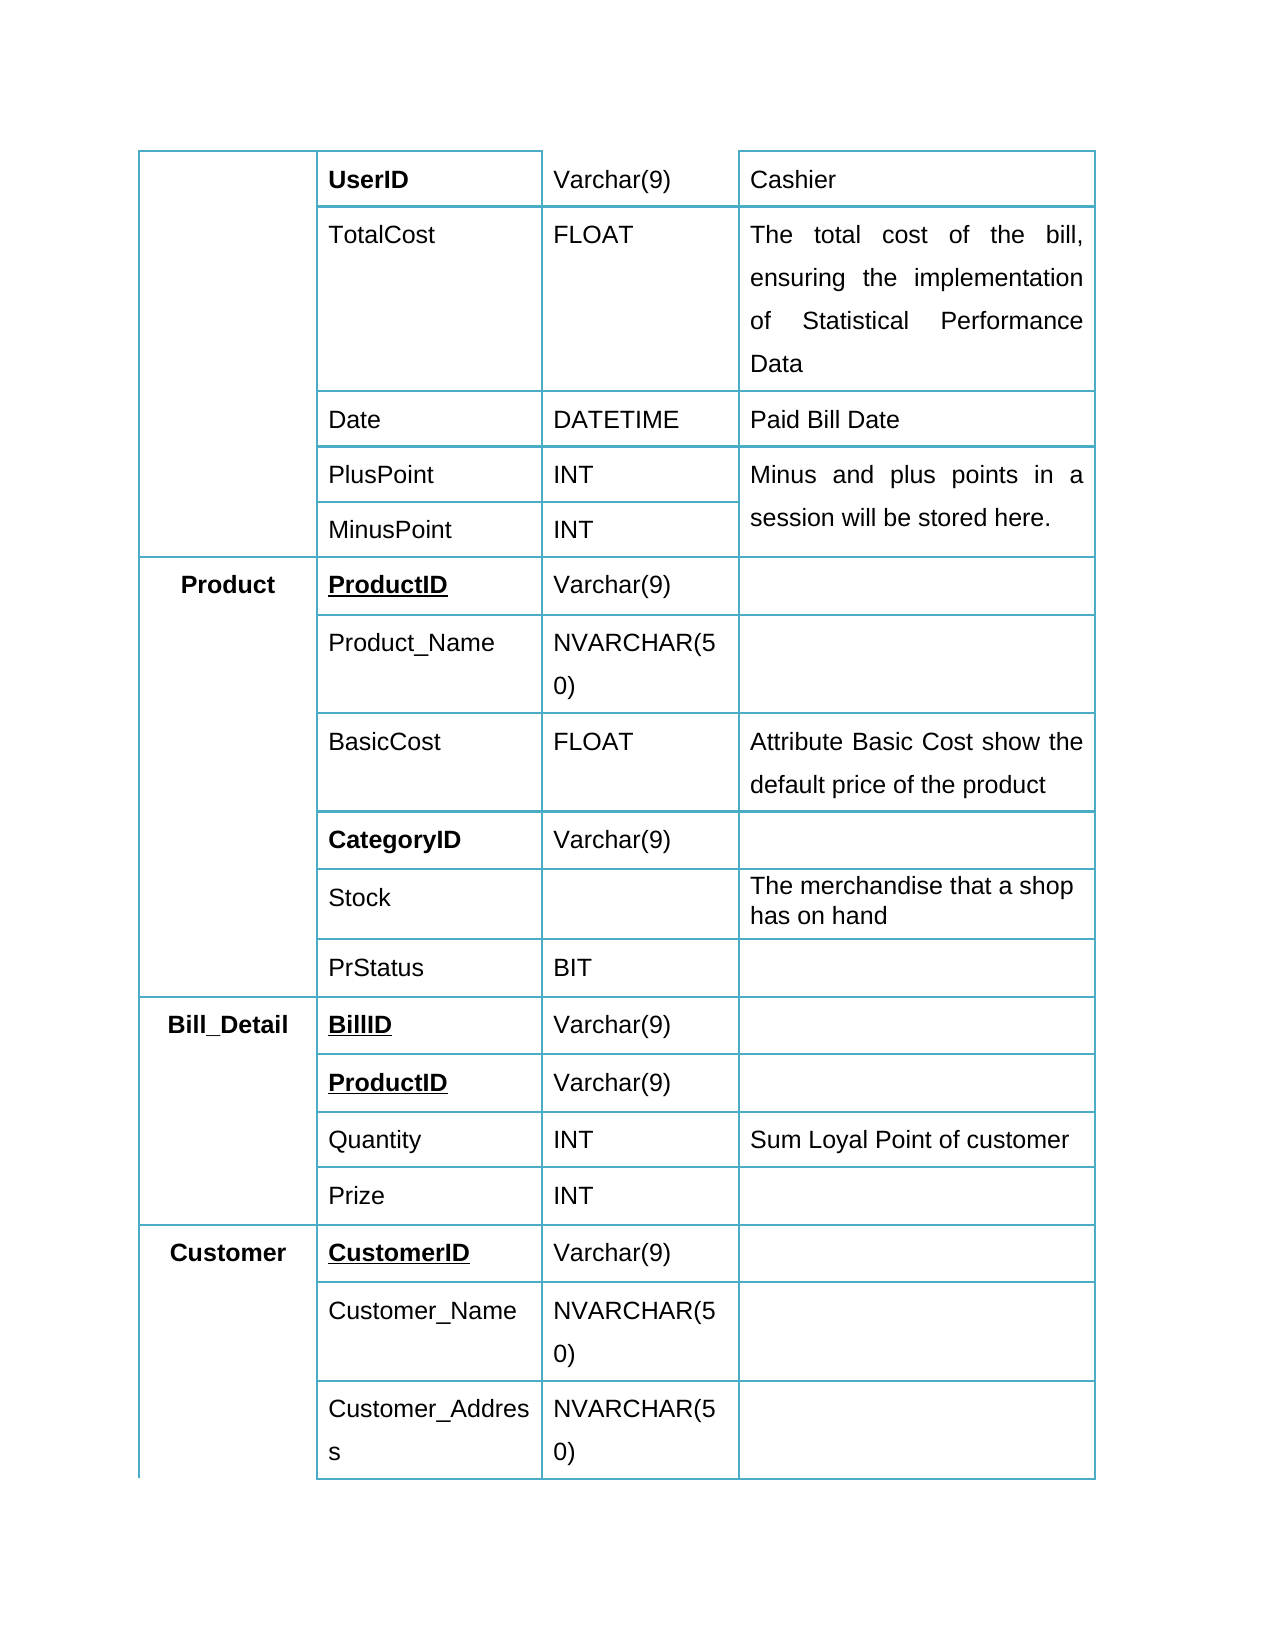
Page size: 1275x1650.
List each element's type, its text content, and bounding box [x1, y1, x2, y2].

table_cell ProductID [318, 1055, 541, 1111]
table_cell Product_Name [318, 616, 541, 712]
table_cell Prize [318, 1168, 541, 1224]
table_cell Varchar(9) [543, 150, 738, 205]
table_cell PrStatus [318, 940, 541, 996]
table_cell Varchar(9) [543, 813, 738, 868]
table_cell [740, 940, 1094, 996]
table_cell The merchandise that a shop has on hand [740, 870, 1094, 938]
table_cell Date [318, 392, 541, 445]
table_cell Varchar(9) [543, 558, 738, 613]
table_cell [740, 1226, 1094, 1281]
table_cell Product [140, 558, 316, 996]
table_cell Customer_Name [318, 1283, 541, 1380]
table_cell Minus and plus points in a session will be stored here. [740, 448, 1094, 556]
table_cell Quantity [318, 1113, 541, 1166]
table_cell [740, 616, 1094, 712]
table_cell INT [543, 448, 738, 501]
table_cell Varchar(9) [543, 998, 738, 1053]
table_cell UserID [318, 152, 541, 205]
table_cell [740, 1382, 1094, 1478]
table_cell [740, 558, 1094, 613]
table_cell INT [543, 1113, 738, 1166]
table_cell ProductID [318, 558, 541, 613]
table_cell BillID [318, 998, 541, 1053]
table_cell NVARCHAR(50) [543, 616, 738, 712]
table_cell Paid Bill Date [740, 392, 1094, 445]
table_cell [543, 870, 738, 938]
table_cell [740, 1283, 1094, 1380]
table_cell [740, 1168, 1094, 1224]
table_cell Customer [140, 1226, 316, 1478]
table_cell CategoryID [318, 813, 541, 868]
table_cell TotalCost [318, 208, 541, 390]
table_cell Customer_Address [318, 1382, 541, 1478]
table_cell NVARCHAR(50) [543, 1382, 738, 1478]
table_cell Attribute Basic Cost show the default price of the product [740, 714, 1094, 810]
table_cell NVARCHAR(50) [543, 1283, 738, 1380]
table_cell Bill_Detail [140, 998, 316, 1224]
table_cell BasicCost [318, 714, 541, 810]
table_cell FLOAT [543, 714, 738, 810]
table_cell INT [543, 503, 738, 556]
table_cell The total cost of the bill, ensuring the implementation of Statistical Performance Data [740, 208, 1094, 390]
table_cell [740, 1055, 1094, 1111]
table_cell MinusPoint [318, 503, 541, 556]
table_cell Stock [318, 870, 541, 938]
table_cell CustomerID [318, 1226, 541, 1281]
table_cell Varchar(9) [543, 1055, 738, 1111]
table_cell Varchar(9) [543, 1226, 738, 1281]
table_cell Sum Loyal Point of customer [740, 1113, 1094, 1166]
table_cell BIT [543, 940, 738, 996]
table_cell DATETIME [543, 392, 738, 445]
table_cell INT [543, 1168, 738, 1224]
table_cell [740, 813, 1094, 868]
table_cell [740, 998, 1094, 1053]
table_cell PlusPoint [318, 448, 541, 501]
table_cell Cashier [740, 152, 1094, 205]
table_cell FLOAT [543, 208, 738, 390]
